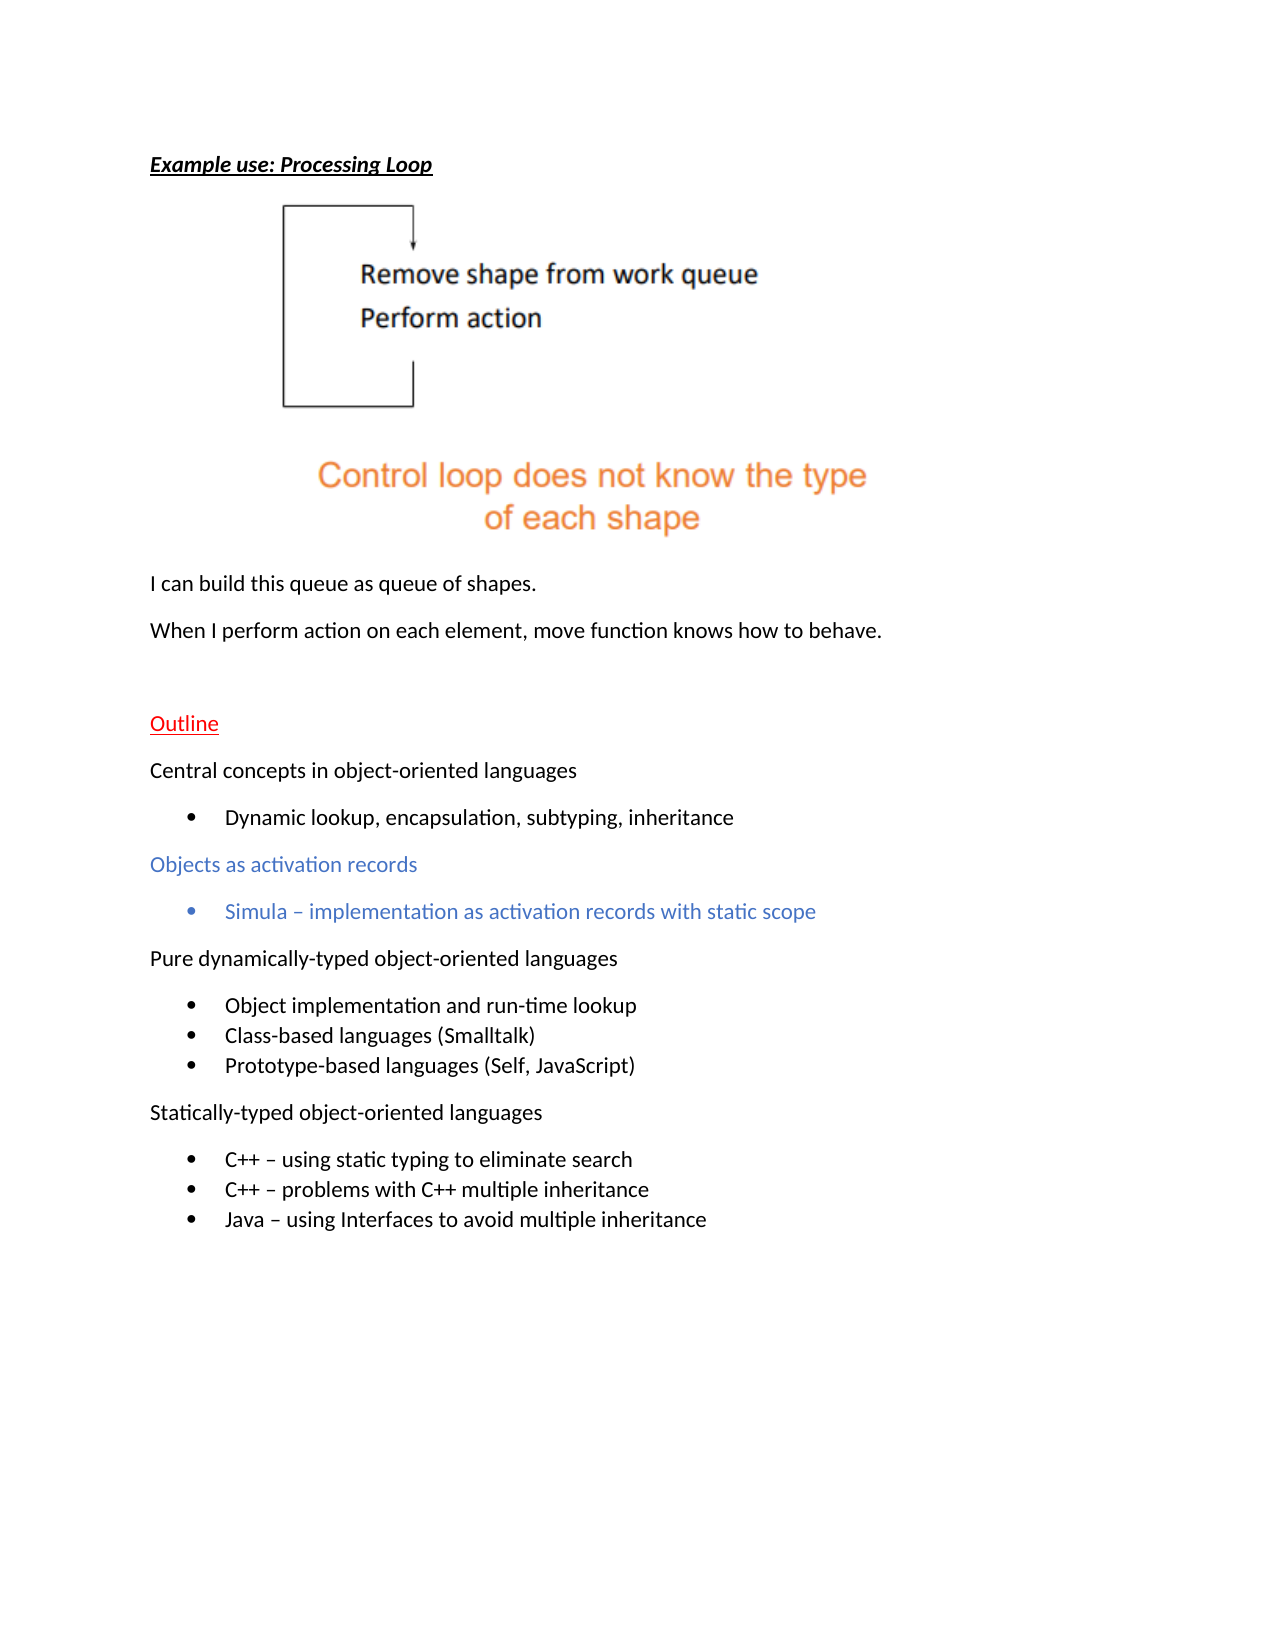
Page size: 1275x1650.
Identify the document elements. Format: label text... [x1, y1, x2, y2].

text Outline [150, 709, 1125, 737]
text I can build this queue as queue of shapes. [150, 569, 1125, 597]
text Pure dynamically-typed object-oriented languages [150, 944, 1125, 972]
list Java – using Interfaces to avoid multiple inheritance [187, 1205, 1125, 1233]
list Dynamic lookup, encapsulation, subtyping, inheritance [187, 803, 1125, 831]
list Class-based languages (Smalltalk) [187, 1021, 1125, 1049]
text Objects as activation records [150, 850, 1125, 878]
text Central concepts in object-oriented languages [150, 756, 1125, 784]
picture [150, 196, 1043, 550]
list Object implementation and run-time lookup [187, 991, 1125, 1019]
list Prototype-based languages (Self, JavaScript) [187, 1051, 1125, 1079]
text Example use: Processing Loop [150, 150, 1125, 178]
text When I perform action on each element, move function knows how to behave. [150, 616, 1125, 644]
text Statically-typed object-oriented languages [150, 1098, 1125, 1126]
list C++ – using static typing to eliminate search [187, 1145, 1125, 1173]
list Simula – implementation as activation records with static scope [187, 897, 1125, 925]
list C++ – problems with C++ multiple inheritance [187, 1175, 1125, 1203]
